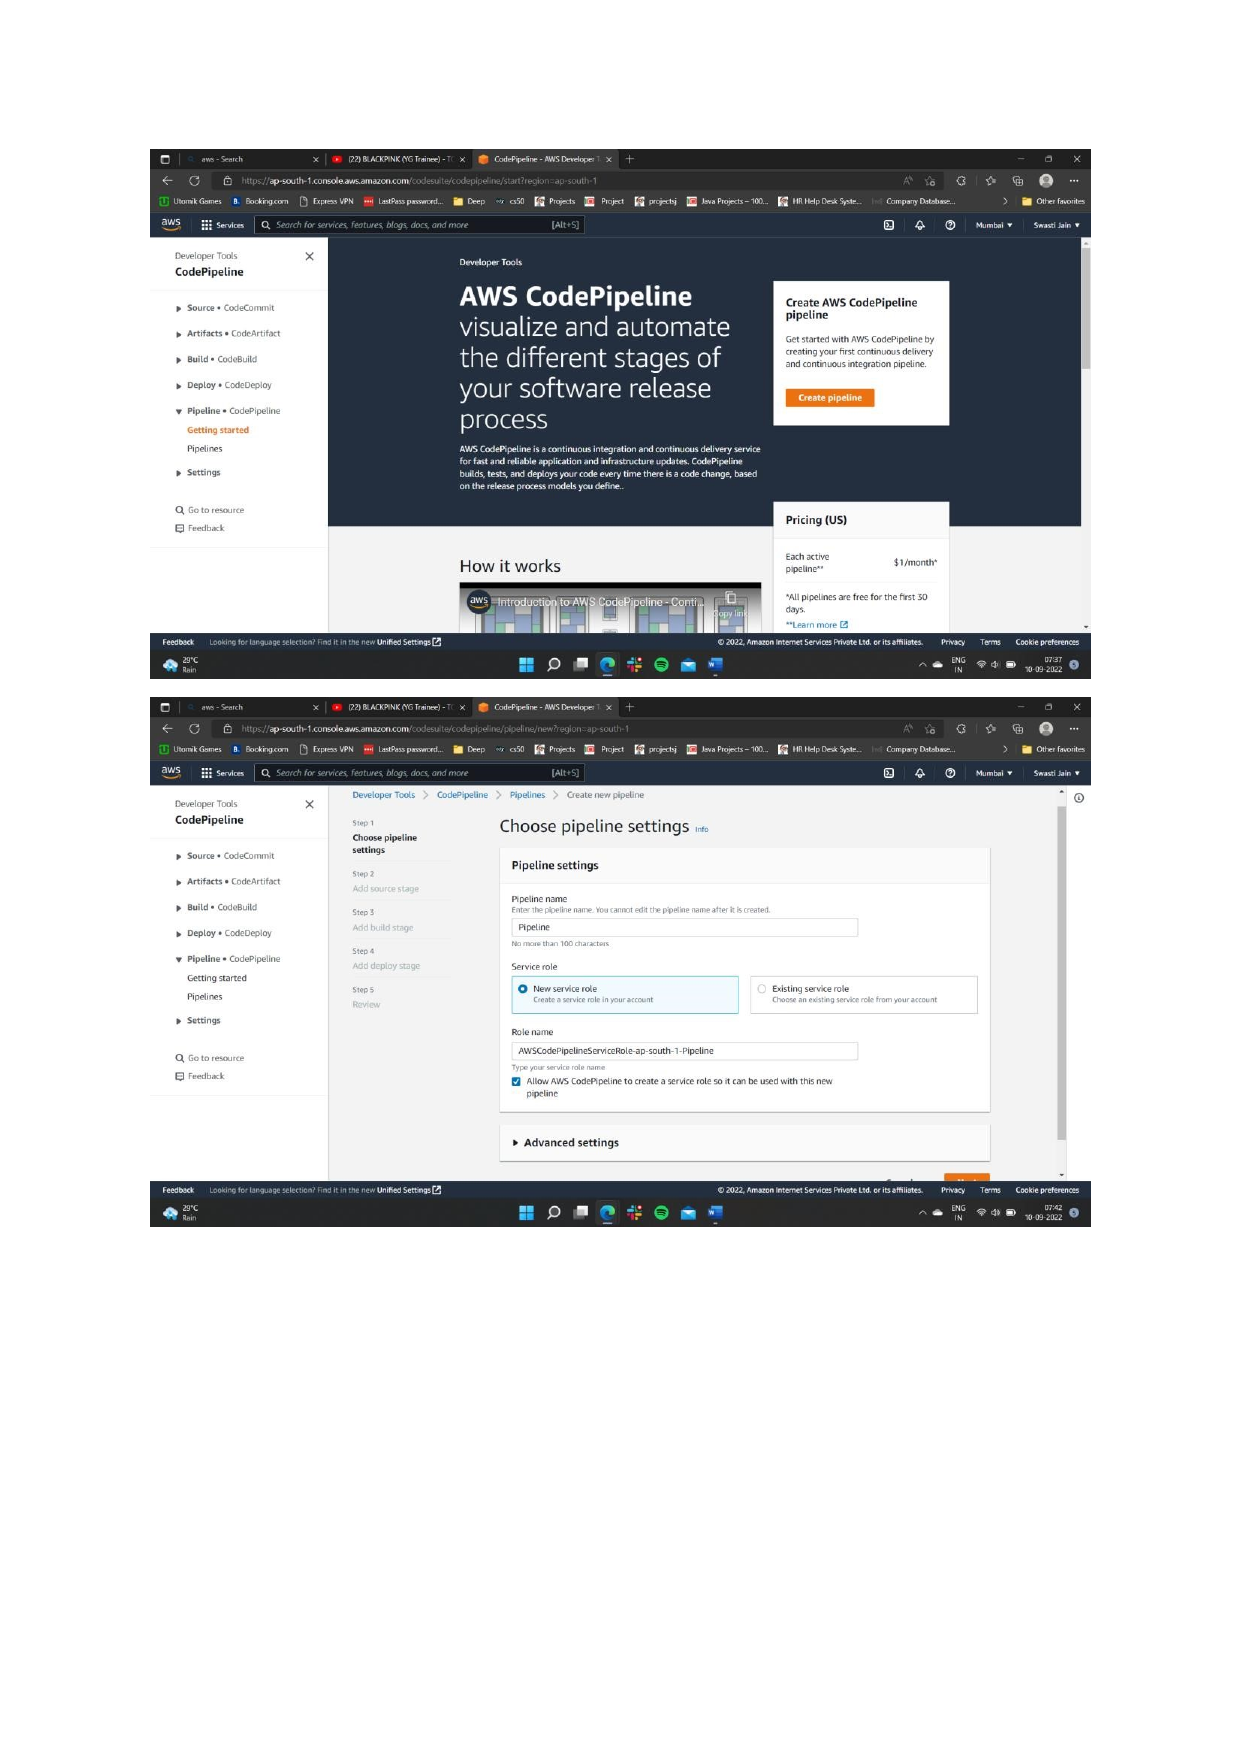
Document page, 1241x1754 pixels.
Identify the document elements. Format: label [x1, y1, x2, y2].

picture [150, 697, 1091, 1227]
picture [150, 149, 1091, 679]
